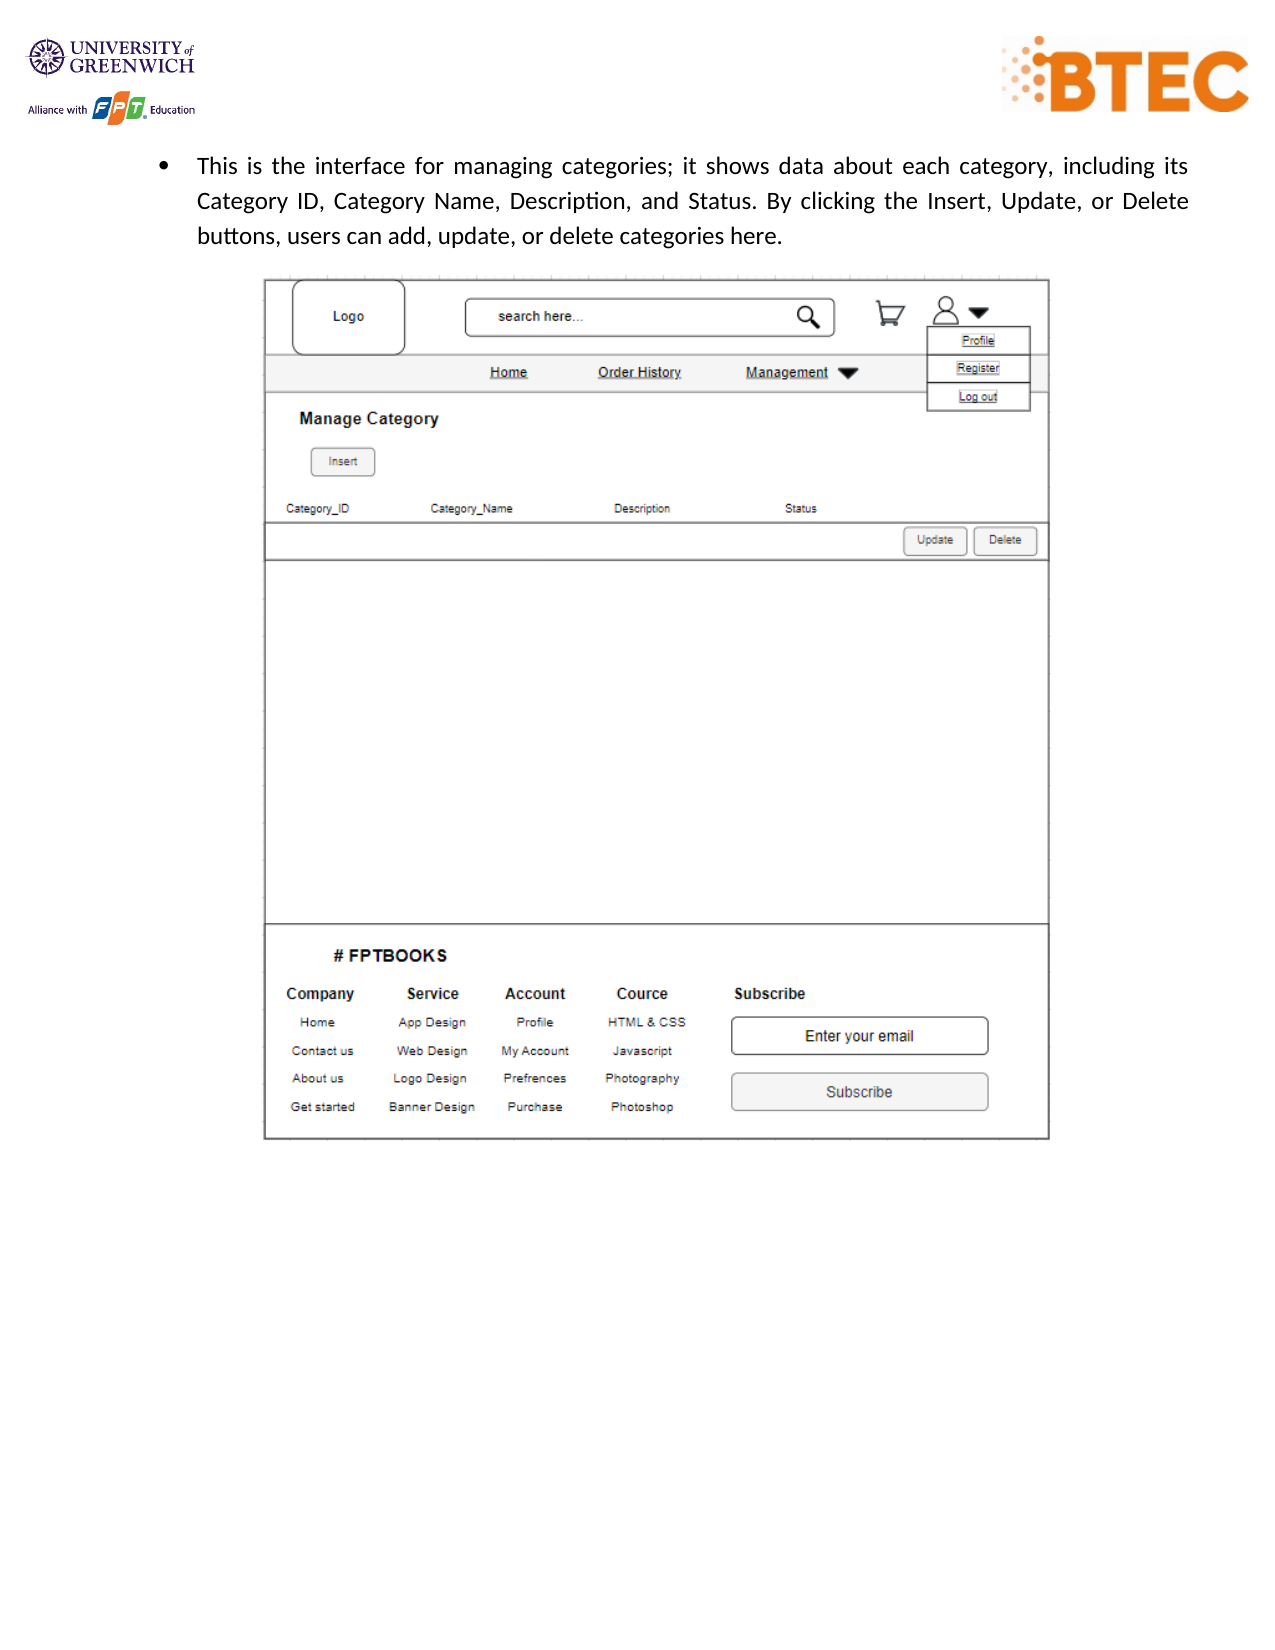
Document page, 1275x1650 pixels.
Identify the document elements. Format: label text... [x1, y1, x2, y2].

picture [14, 25, 207, 136]
picture [261, 275, 1051, 1141]
picture [1001, 36, 1249, 112]
list This is the interface for managing categories; it shows data about each category, including its Category ID, Category Name, Description, and Status. By clicking the Insert, Update, or Delete buttons, users can add, update, or delete categories here. [159, 150, 1191, 251]
